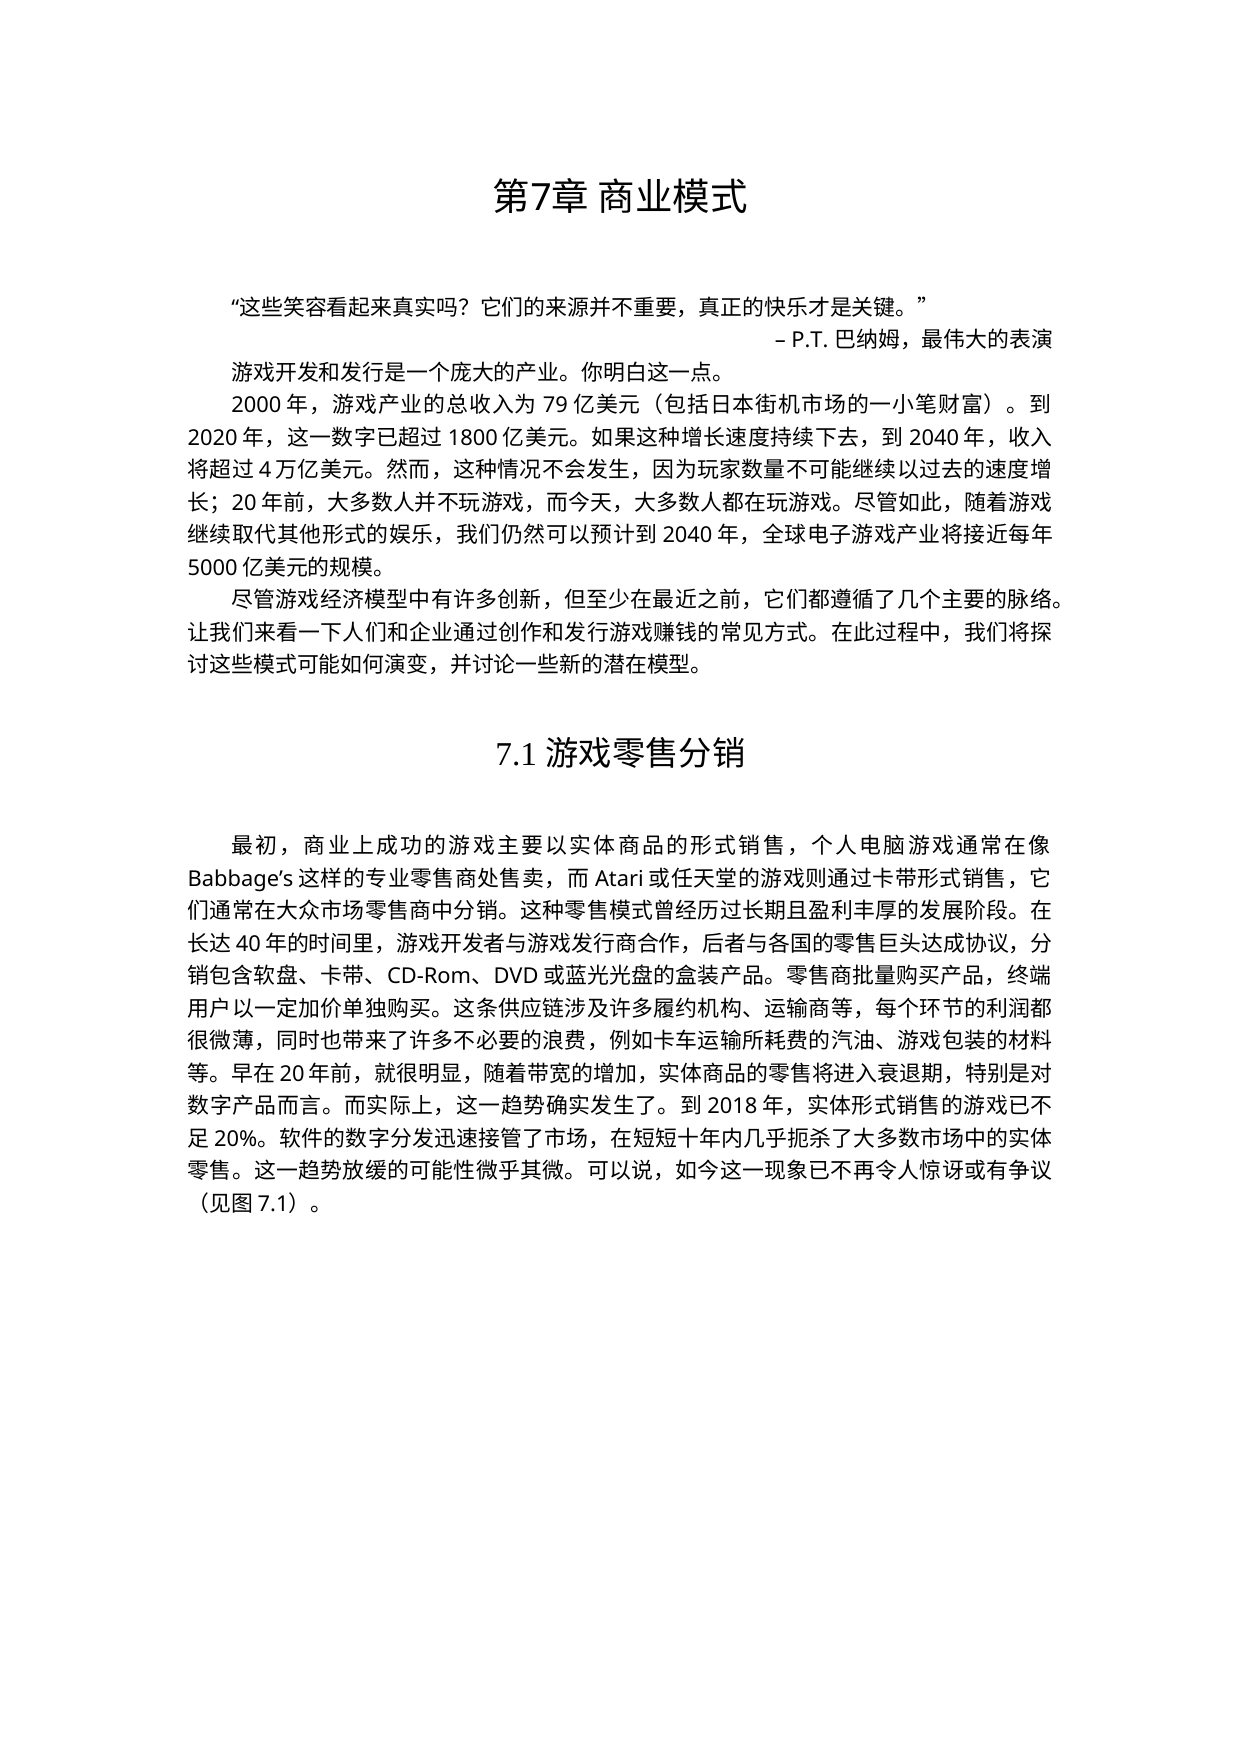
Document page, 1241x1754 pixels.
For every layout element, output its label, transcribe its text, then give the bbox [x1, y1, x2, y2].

subtitle 商业模式 [187, 162, 1053, 227]
text 尽管游戏经济模型中有许多创新，但至少在最近之前，它们都遵循了几个主要的脉络。让我们来看一下人们和企业通过创作和发行游戏赚钱的常见方式。在此过程中，我们将探讨这些模式可能如何演变，并讨论一些新的潜在模型。 [187, 582, 1053, 679]
text 2000年，游戏产业的总收入为79亿美元（包括日本街机市场的一小笔财富）。到2020年，这一数字已超过1800亿美元。如果这种增长速度持续下去，到2040年，收入将超过4万亿美元。然而，这种情况不会发生，因为玩家数量不可能继续以过去的速度增长；20年前，大多数人并不玩游戏，而今天，大多数人都在玩游戏。尽管如此，随着游戏继续取代其他形式的娱乐，我们仍然可以预计到2040年，全球电子游戏产业将接近每年5000亿美元的规模。 [187, 387, 1053, 582]
text – P.T. 巴纳姆，最伟大的表演 [187, 322, 1053, 354]
text 游戏开发和发行是一个庞大的产业。你明白这一点。 [187, 354, 1053, 387]
subtitle 7.1 游戏零售分销 [187, 721, 1053, 786]
text 最初，商业上成功的游戏主要以实体商品的形式销售，个人电脑游戏通常在像Babbage’s这样的专业零售商处售卖，而Atari或任天堂的游戏则通过卡带形式销售，它们通常在大众市场零售商中分销。这种零售模式曾经历过长期且盈利丰厚的发展阶段。在长达40年的时间里，游戏开发者与游戏发行商合作，后者与各国的零售巨头达成协议，分销包含软盘、卡带、CD-Rom、DVD或蓝光光盘的盒装产品。零售商批量购买产品，终端用户以一定加价单独购买。这条供应链涉及许多履约机构、运输商等，每个环节的利润都很微薄，同时也带来了许多不必要的浪费，例如卡车运输所耗费的汽油、游戏包装的材料等。早在20年前，就很明显，随着带宽的增加，实体商品的零售将进入衰退期，特别是对数字产品而言。而实际上，这一趋势确实发生了。到2018年，实体形式销售的游戏已不足20%。软件的数字分发迅速接管了市场，在短短十年内几乎扼杀了大多数市场中的实体零售。这一趋势放缓的可能性微乎其微。可以说，如今这一现象已不再令人惊讶或有争议（见图7.1）。 [187, 828, 1053, 1218]
text “这些笑容看起来真实吗？它们的来源并不重要，真正的快乐才是关键。” [187, 289, 1053, 322]
